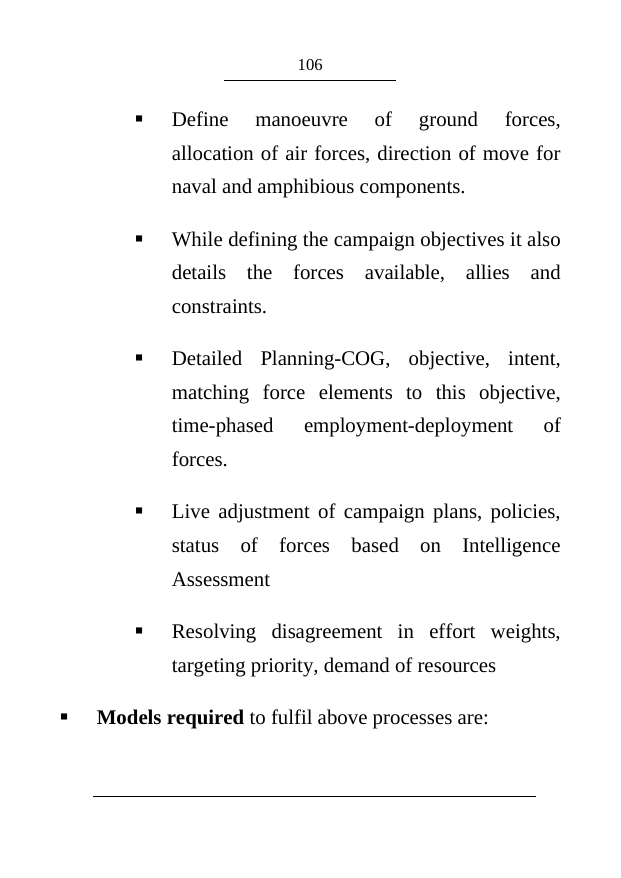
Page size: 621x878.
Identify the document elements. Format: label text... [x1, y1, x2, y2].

list Detailed Planning-COG, objective, intent, matching force elements to this objective, time-phased employment-deployment of forces. [134, 346, 561, 471]
list Models required to fulfil above processes are: [59, 705, 561, 729]
list Live adjustment of campaign plans, policies, status of forces based on Intelligence Assessment [134, 499, 561, 591]
list While defining the campaign objectives it also details the forces available, allies and constraints. [134, 226, 561, 318]
list Resolving disagreement in effort weights, targeting priority, demand of resources [134, 619, 561, 677]
list Define manoeuvre of ground forces, allocation of air forces, direction of move for naval and amphibious components. [134, 107, 561, 198]
